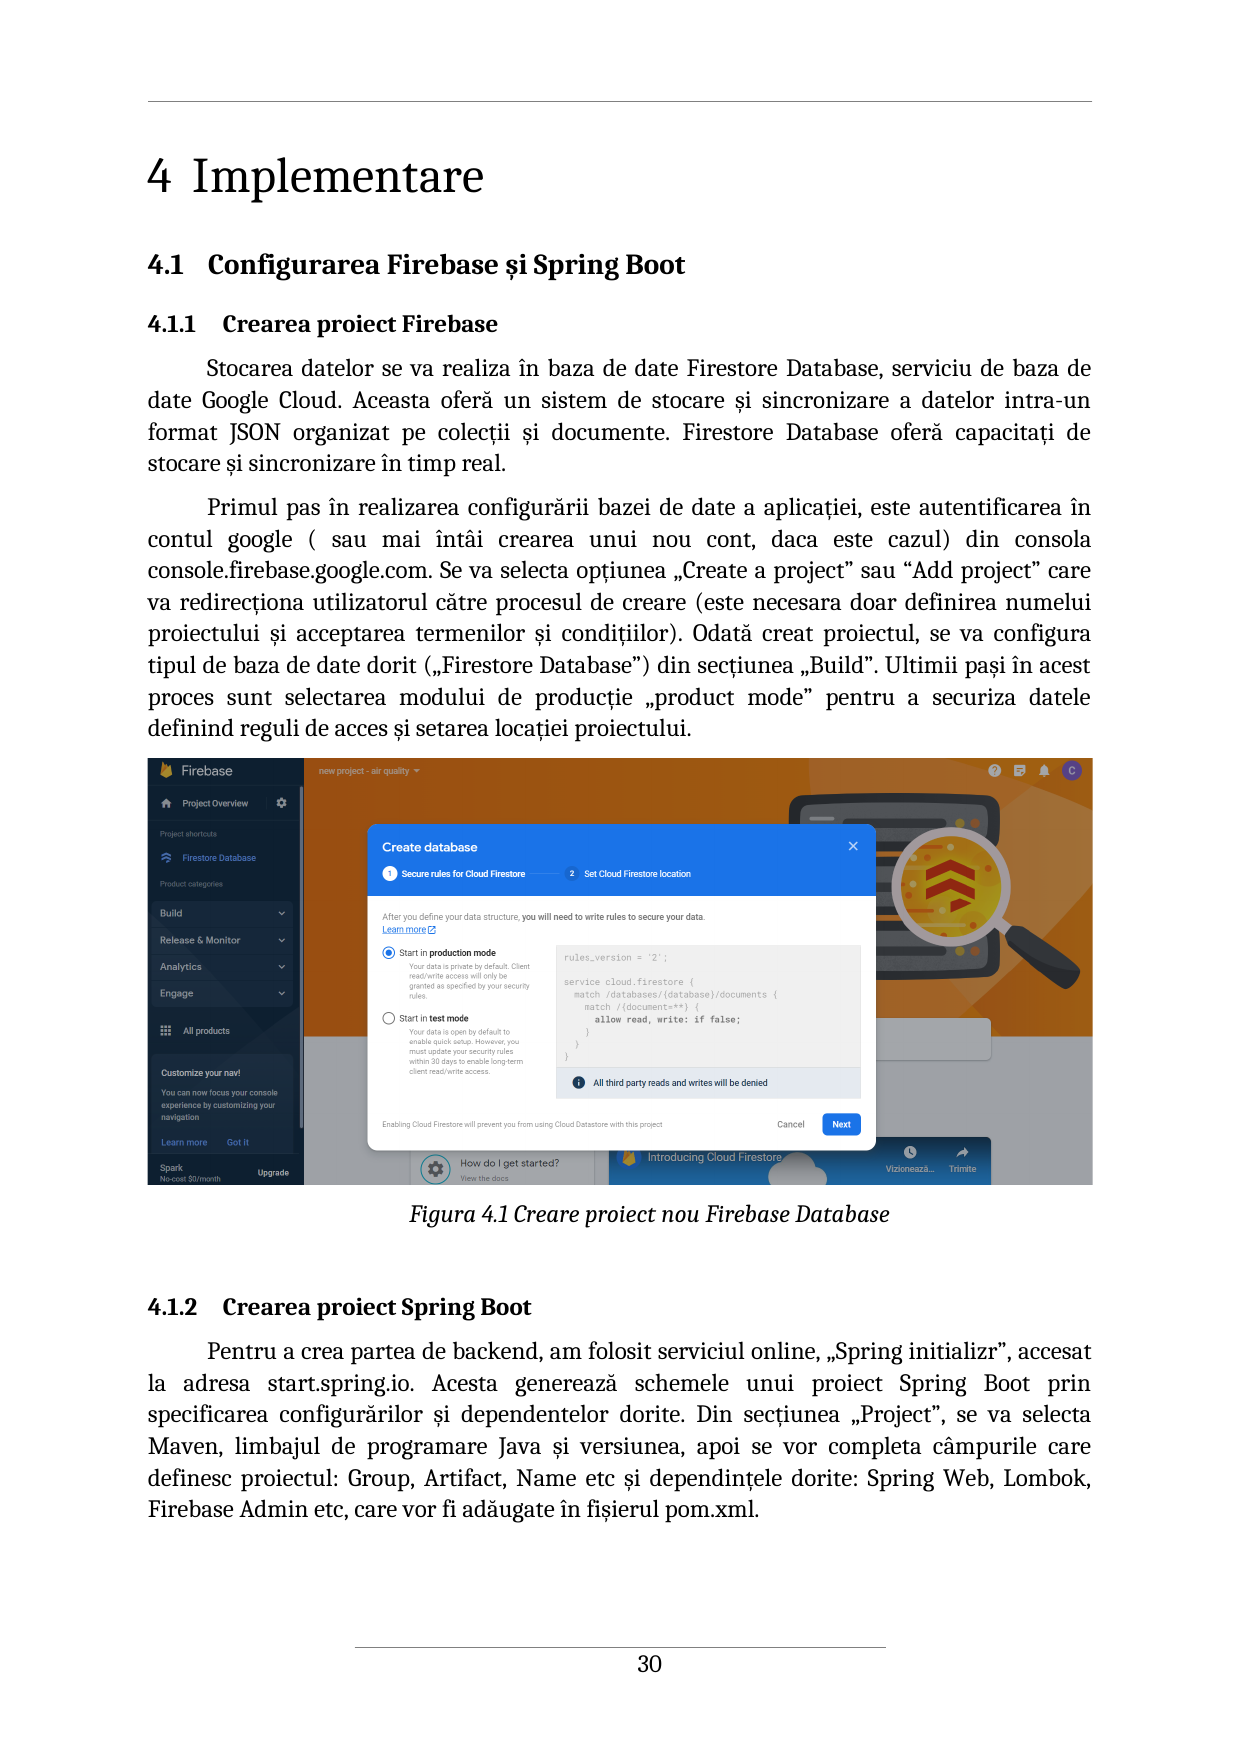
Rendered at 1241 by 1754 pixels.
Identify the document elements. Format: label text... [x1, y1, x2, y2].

subtitle Configurarea Firebase și Spring Boot [148, 248, 1092, 282]
picture [147, 758, 1093, 1185]
text Stocarea datelor se va realiza în baza de date Firestore Database, serviciu de baza de date Google Cloud. Aceasta oferă un sistem de stocare și sincronizare a datelor intra-un format JSON organizat pe colecții și documente. Firestore Database oferă capacitați de stocare și sincronizare în timp real. [148, 354, 1092, 478]
subtitle Implementare [148, 148, 1092, 205]
text Figura 4.1 Creare proiect nou Firebase Database [148, 1199, 1092, 1228]
subtitle Crearea proiect Spring Boot [148, 1293, 1092, 1322]
text Primul pas în realizarea configurării bazei de date a aplicației, este autentificarea în contul google ( sau mai întâi crearea unui nou cont, daca este cazul) din consola console.firebase.google.com. Se va selecta opțiunea „Create a project” sau “Add project” care va redirecționa utilizatorul către procesul de creare (este necesara doar definirea numelui proiectului și acceptarea termenilor și condițiilor). Odată creat proiectul, se va configura tipul de baza de date dorit („Firestore Database”) din secțiunea „Build”. Ultimii pași în acest proces sunt selectarea modului de producție „product mode” pentru a securiza datele definind reguli de acces și setarea locației proiectului. [148, 493, 1092, 743]
subtitle Crearea proiect Firebase [148, 310, 1092, 339]
text Pentru a crea partea de backend, am folosit serviciul online, „Spring initializr”, accesat la adresa start.spring.io. Acesta generează schemele unui proiect Spring Boot prin specificarea configurărilor și dependentelor dorite. Din secțiunea „Project”, se va selecta Maven, limbajul de programare Java și versiunea, apoi se vor completa câmpurile care definesc proiectul: Group, Artifact, Name etc și dependințele dorite: Spring Web, Lombok, Firebase Admin etc, care vor fi adăugate în fișierul pom.xml. [148, 1337, 1092, 1524]
